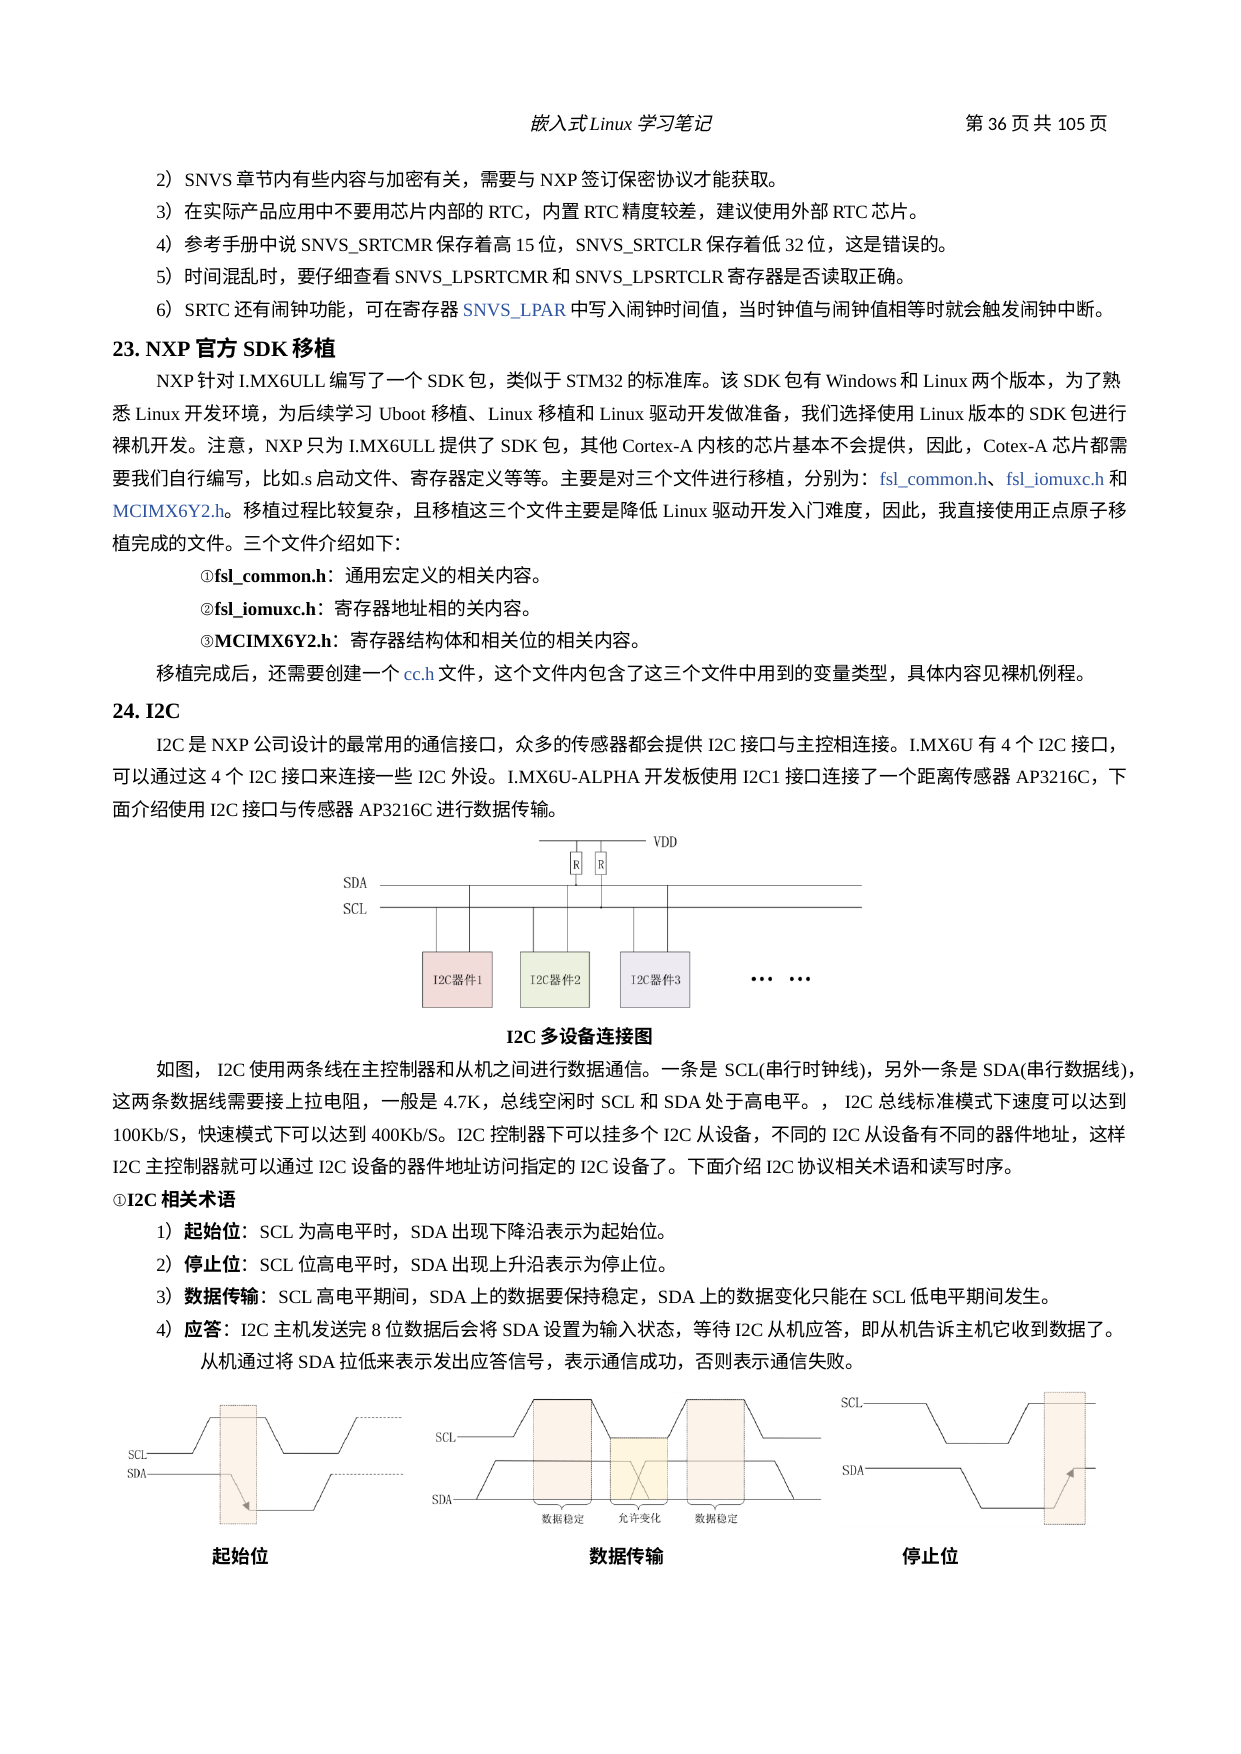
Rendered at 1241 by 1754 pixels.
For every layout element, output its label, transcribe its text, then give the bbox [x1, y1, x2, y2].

text 1）起始位：SCL 为高电平时，SDA 出现下降沿表示为起始位。 [112, 1214, 1128, 1247]
text 移植完成后，还需要创建一个cc.h文件，这个文件内包含了这三个文件中用到的变量类型，具体内容见裸机例程。 [112, 656, 1128, 688]
text ②fsl_iomuxc.h：寄存器地址相的关内容。 [112, 591, 1128, 623]
text 2）SNVS章节内有些内容与加密有关，需要与NXP签订保密协议才能获取。 [112, 162, 1128, 194]
text NXP针对I.MX6ULL编写了一个SDK包，类似于STM32的标准库。该SDK包有Windows和Linux两个版本，为了熟 [156, 363, 1128, 396]
list I2C [112, 694, 1128, 727]
text ①I2C相关术语 [112, 1182, 1128, 1214]
text 6）SRTC还有闹钟功能，可在寄存器SNVS_LPAR中写入闹钟时间值，当时钟值与闹钟值相等时就会触发闹钟中断。 [112, 292, 1128, 324]
text 2）停止位：SCL 位高电平时，SDA出现上升沿表示为停止位。 [112, 1247, 1128, 1279]
text I2C多设备连接图 [244, 1019, 1128, 1052]
text 4）应答：I2C 主机发送完 8 位数据后会将 SDA 设置为输入状态，等待 I2C 从机应答，即从机告诉主机它收到数据了。 [112, 1312, 1128, 1344]
picture [834, 1389, 1103, 1528]
picture [428, 1392, 830, 1528]
text 4）参考手册中说SNVS_SRTCMR保存着高15位，SNVS_SRTCLR保存着低32位，这是错误的。 [112, 227, 1128, 259]
text 起始位 数据传输 停止位 [156, 1539, 1128, 1572]
text 5）时间混乱时，要仔细查看SNVS_LPSRTCMR和SNVS_LPSRTCLR寄存器是否读取正确。 [112, 259, 1128, 292]
text I2C是 NXP 公司设计的最常用的通信接口，众多的传感器都会提供I2C接口与主控相连接。I.MX6U 有 4 个 I2C 接口，可以通过这 4 个 I2C 接口来连接一些 I2C 外设。I.MX6U-ALPHA 开发板使用 I2C1 接口连接了一个距离传感器 AP3216C，下面介绍使用I2C接口与传感器 AP3216C进行数据传输。 [112, 727, 1128, 824]
text 3）数据传输：SCL 高电平期间，SDA 上的数据要保持稳定，SDA 上的数据变化只能在 SCL 低电平期间发生。 [112, 1279, 1128, 1312]
text 3）在实际产品应用中不要用芯片内部的RTC，内置RTC精度较差，建议使用外部RTC芯片。 [112, 194, 1128, 227]
text 从机通过将 SDA 拉低来表示发出应答信号，表示通信成功，否则表示通信失败。 [156, 1344, 1128, 1377]
text ①fsl_common.h：通用宏定义的相关内容。 [112, 558, 1128, 591]
list NXP官方SDK移植 [112, 331, 1128, 363]
text 如图， I2C使用两条线在主控制器和从机之间进行数据通信。一条是 SCL(串行时钟线)，另外一条是 SDA(串行数据线)，这两条数据线需要接上拉电阻，一般是 4.7K，总线空闲时 SCL 和 SDA 处于高电平。， I2C 总线标准模式下速度可以达到 100Kb/S，快速模式下可以达到 400Kb/S。I2C 控制器下可以挂多个 I2C 从设备，不同的 I2C从设备有不同的器件地址，这样 I2C 主控制器就可以通过 I2C 设备的器件地址访问指定的 I2C设备了。下面介绍I2C协议相关术语和读写时序。 [112, 1052, 1128, 1182]
picture [112, 1393, 414, 1528]
picture [331, 824, 883, 1014]
text ③MCIMX6Y2.h：寄存器结构体和相关位的相关内容。 [112, 623, 1128, 656]
text 悉Linux开发环境，为后续学习 Uboot 移植、Linux 移植和 Linux 驱动开发做准备，我们选择使用Linux版本的SDK包进行裸机开发。注意，NXP只为I.MX6ULL提供了SDK包，其他Cortex-A 内核的芯片基本不会提供，因此，Cotex-A 芯片都需要我们自行编写，比如.s 启动文件、寄存器定义等等。主要是对三个文件进行移植，分别为：fsl_common.h、fsl_iomuxc.h 和 MCIMX6Y2.h。移植过程比较复杂，且移植这三个文件主要是降低Linux 驱动开发入门难度，因此，我直接使用正点原子移植完成的文件。三个文件介绍如下： [112, 396, 1128, 558]
